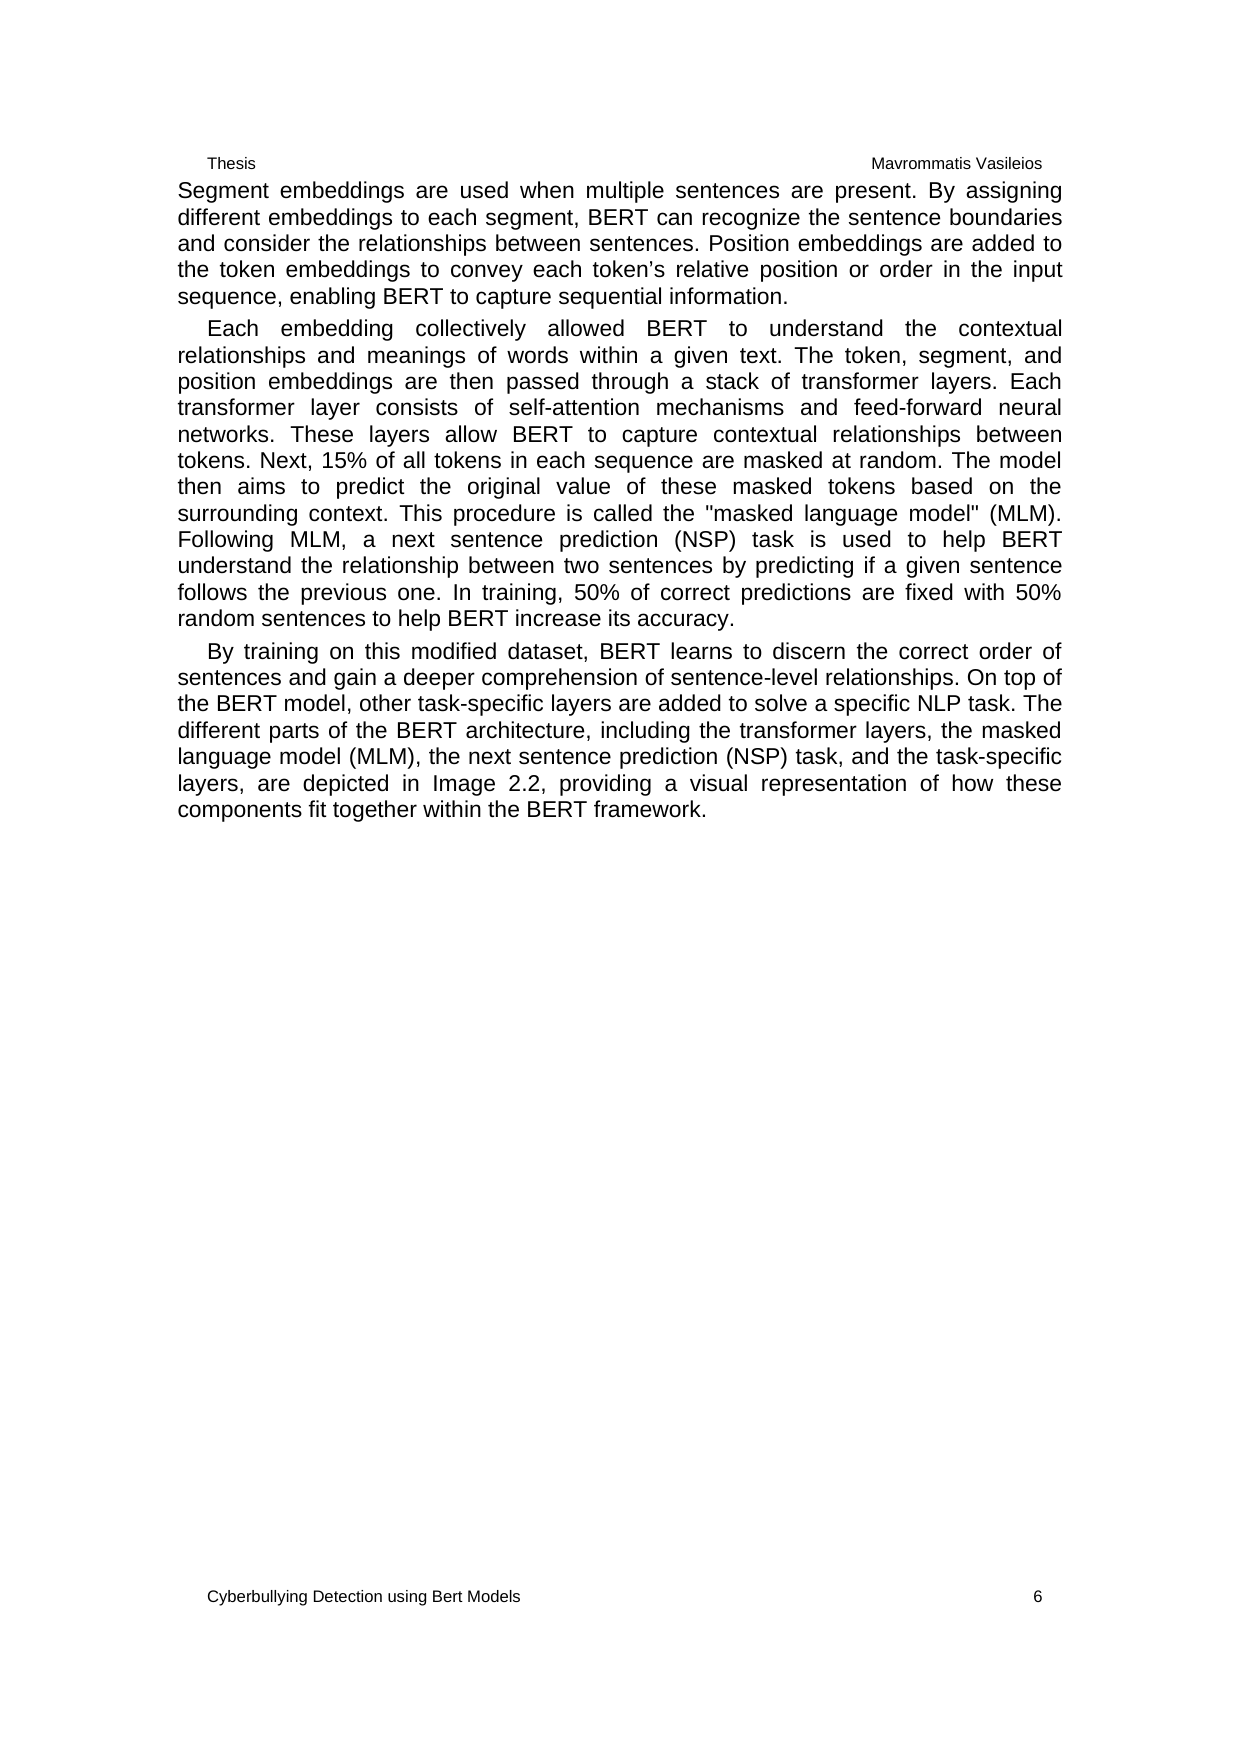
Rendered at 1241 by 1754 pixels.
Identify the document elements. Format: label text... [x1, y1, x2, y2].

text By training on this modified dataset, BERT learns to discern the correct order of sentences and gain a deeper comprehension of sentence-level relationships. On top of the BERT model, other task-specific layers are added to solve a specific NLP task. The different parts of the BERT architecture, including the transformer layers, the masked language model (MLM), the next sentence prediction (NSP) task, and the task-specific layers, are depicted in Image 2.2, providing a visual representation of how these components fit together within the BERT framework. [177, 638, 1063, 822]
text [177, 177, 1063, 309]
text Each embedding collectively allowed BERT to understand the contextual relationships and meanings of words within a given text. The token, segment, and position embeddings are then passed through a stack of transformer layers. Each transformer layer consists of self-attention mechanisms and feed-forward neural networks. These layers allow BERT to capture contextual relationships between tokens. Next, 15% of all tokens in each sequence are masked at random. The model then aims to predict the original value of these masked tokens based on the surrounding context. This procedure is called the "masked language model" (MLM). Following MLM, a next sentence prediction (NSP) task is used to help BERT understand the relationship between two sentences by predicting if a given sentence follows the previous one. In training, 50% of correct predictions are fixed with 50% random sentences to help BERT increase its accuracy. [177, 315, 1063, 631]
